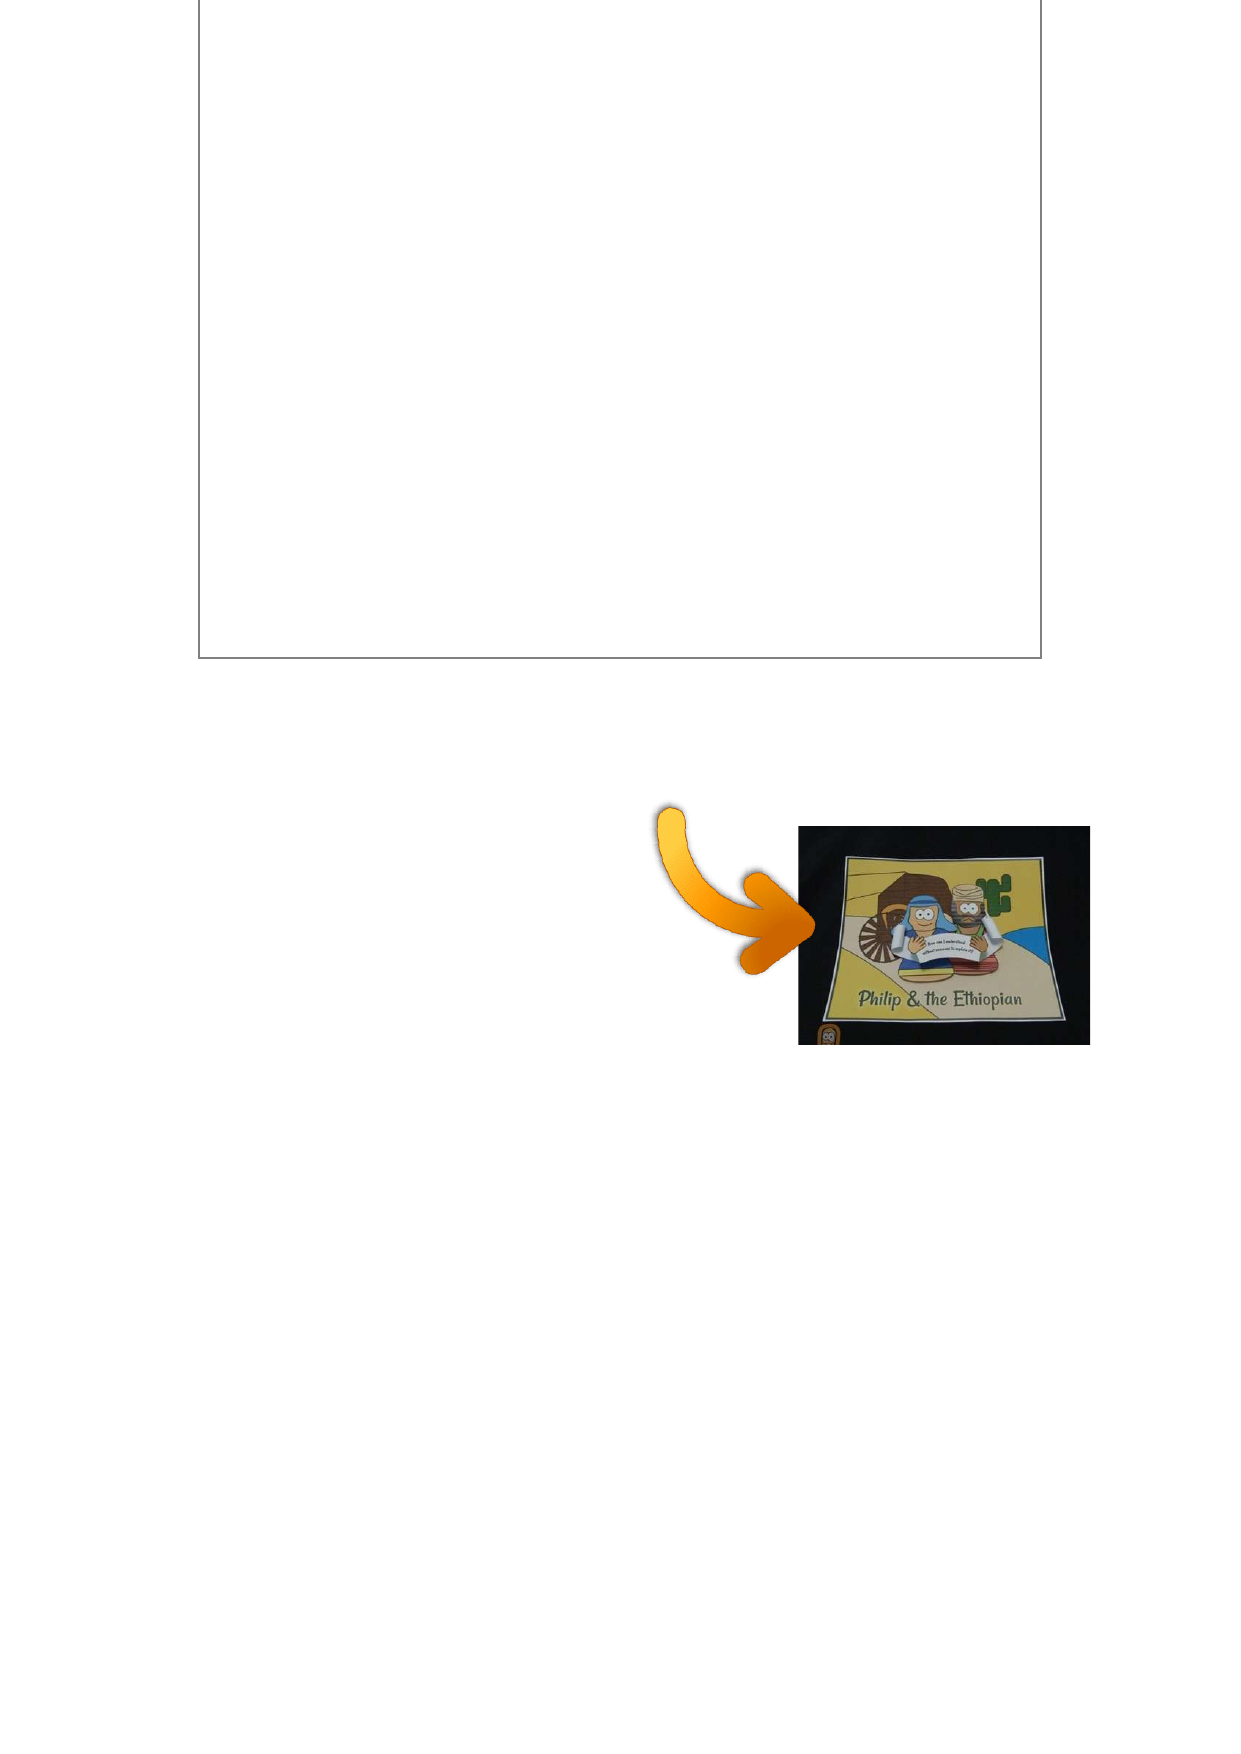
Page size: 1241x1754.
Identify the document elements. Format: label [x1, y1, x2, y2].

picture [635, 791, 1091, 1045]
